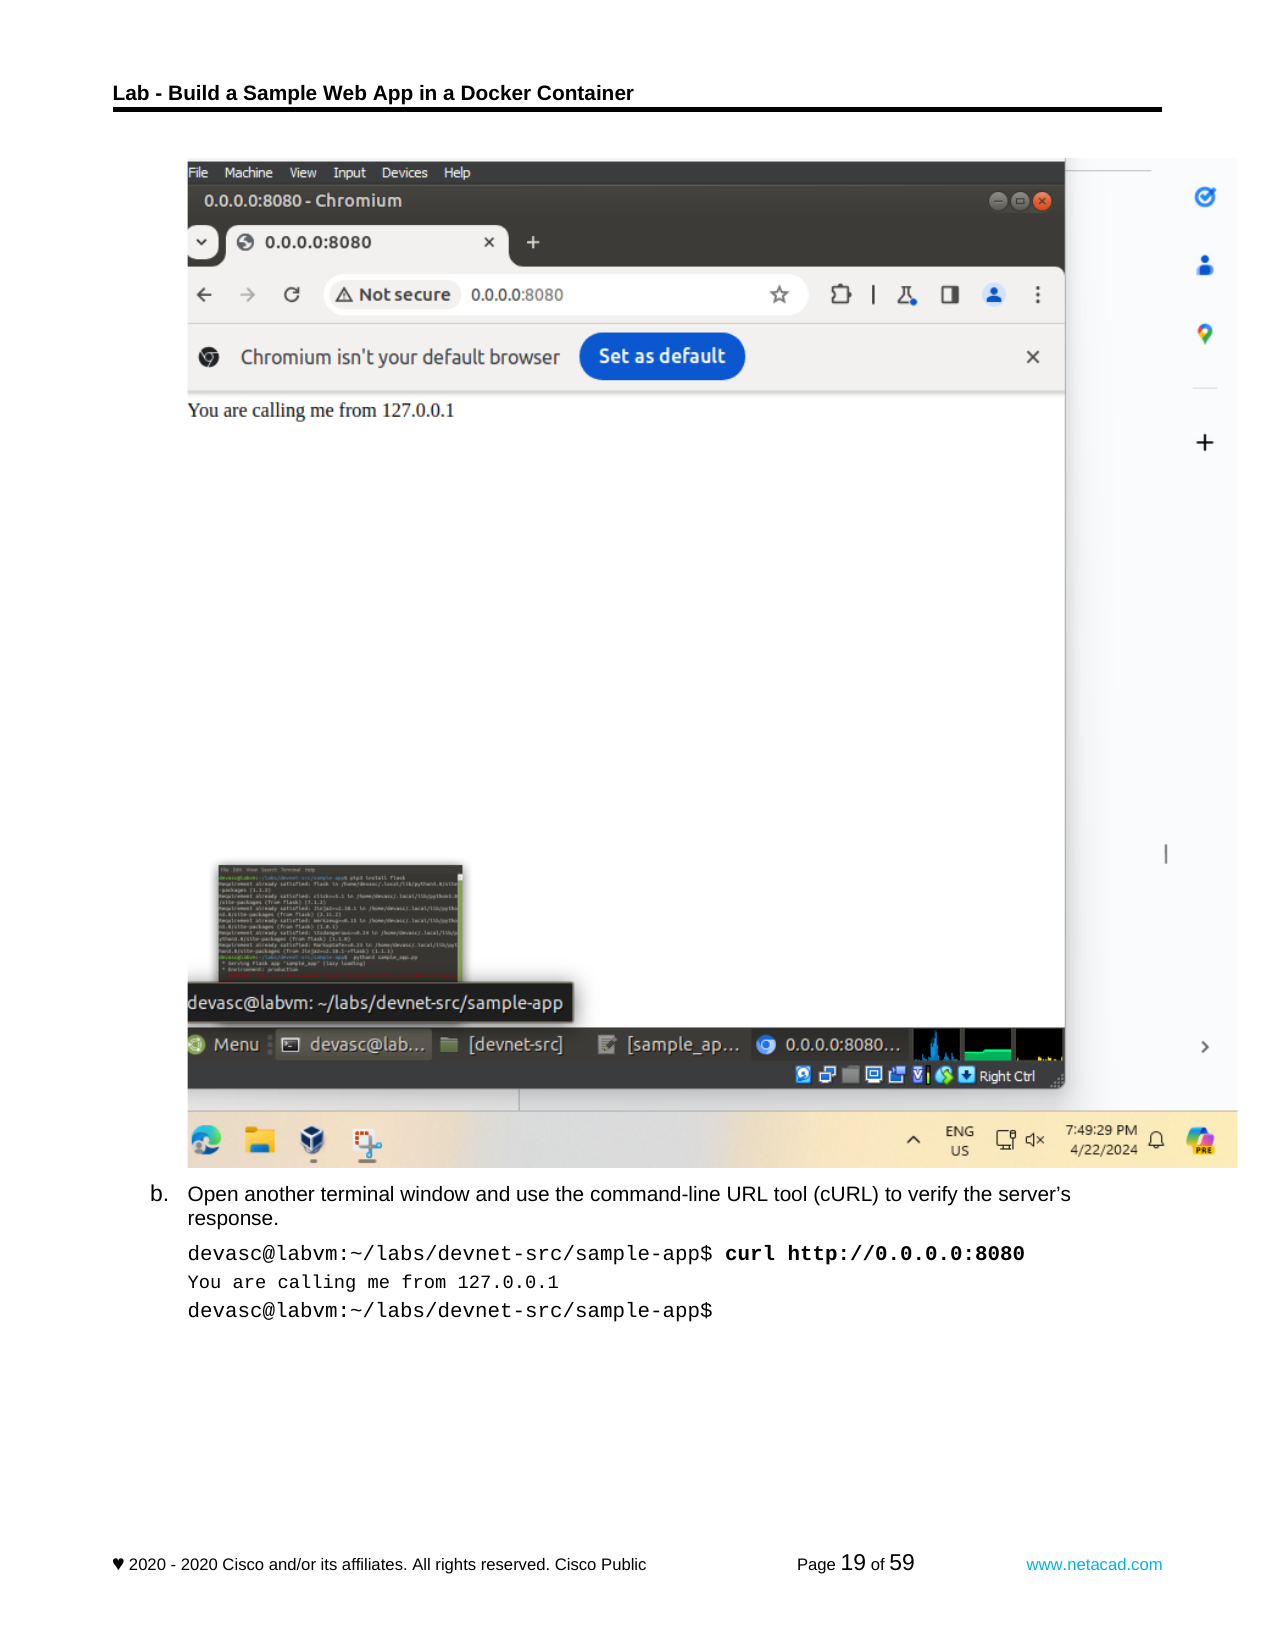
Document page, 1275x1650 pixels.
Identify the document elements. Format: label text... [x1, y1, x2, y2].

text devasc@labvm:~/labs/devnet-src/sample-app$ [187, 1300, 1162, 1324]
picture [187, 158, 1238, 1168]
text You are calling me from 127.0.0.1 [187, 1272, 1162, 1294]
list Open another terminal window and use the command-line URL tool (cURL) to verify the server’s response. [150, 1180, 1162, 1230]
text devasc@labvm:~/labs/devnet-src/sample-app$ curl http://0.0.0.0:8080 [187, 1243, 1162, 1266]
